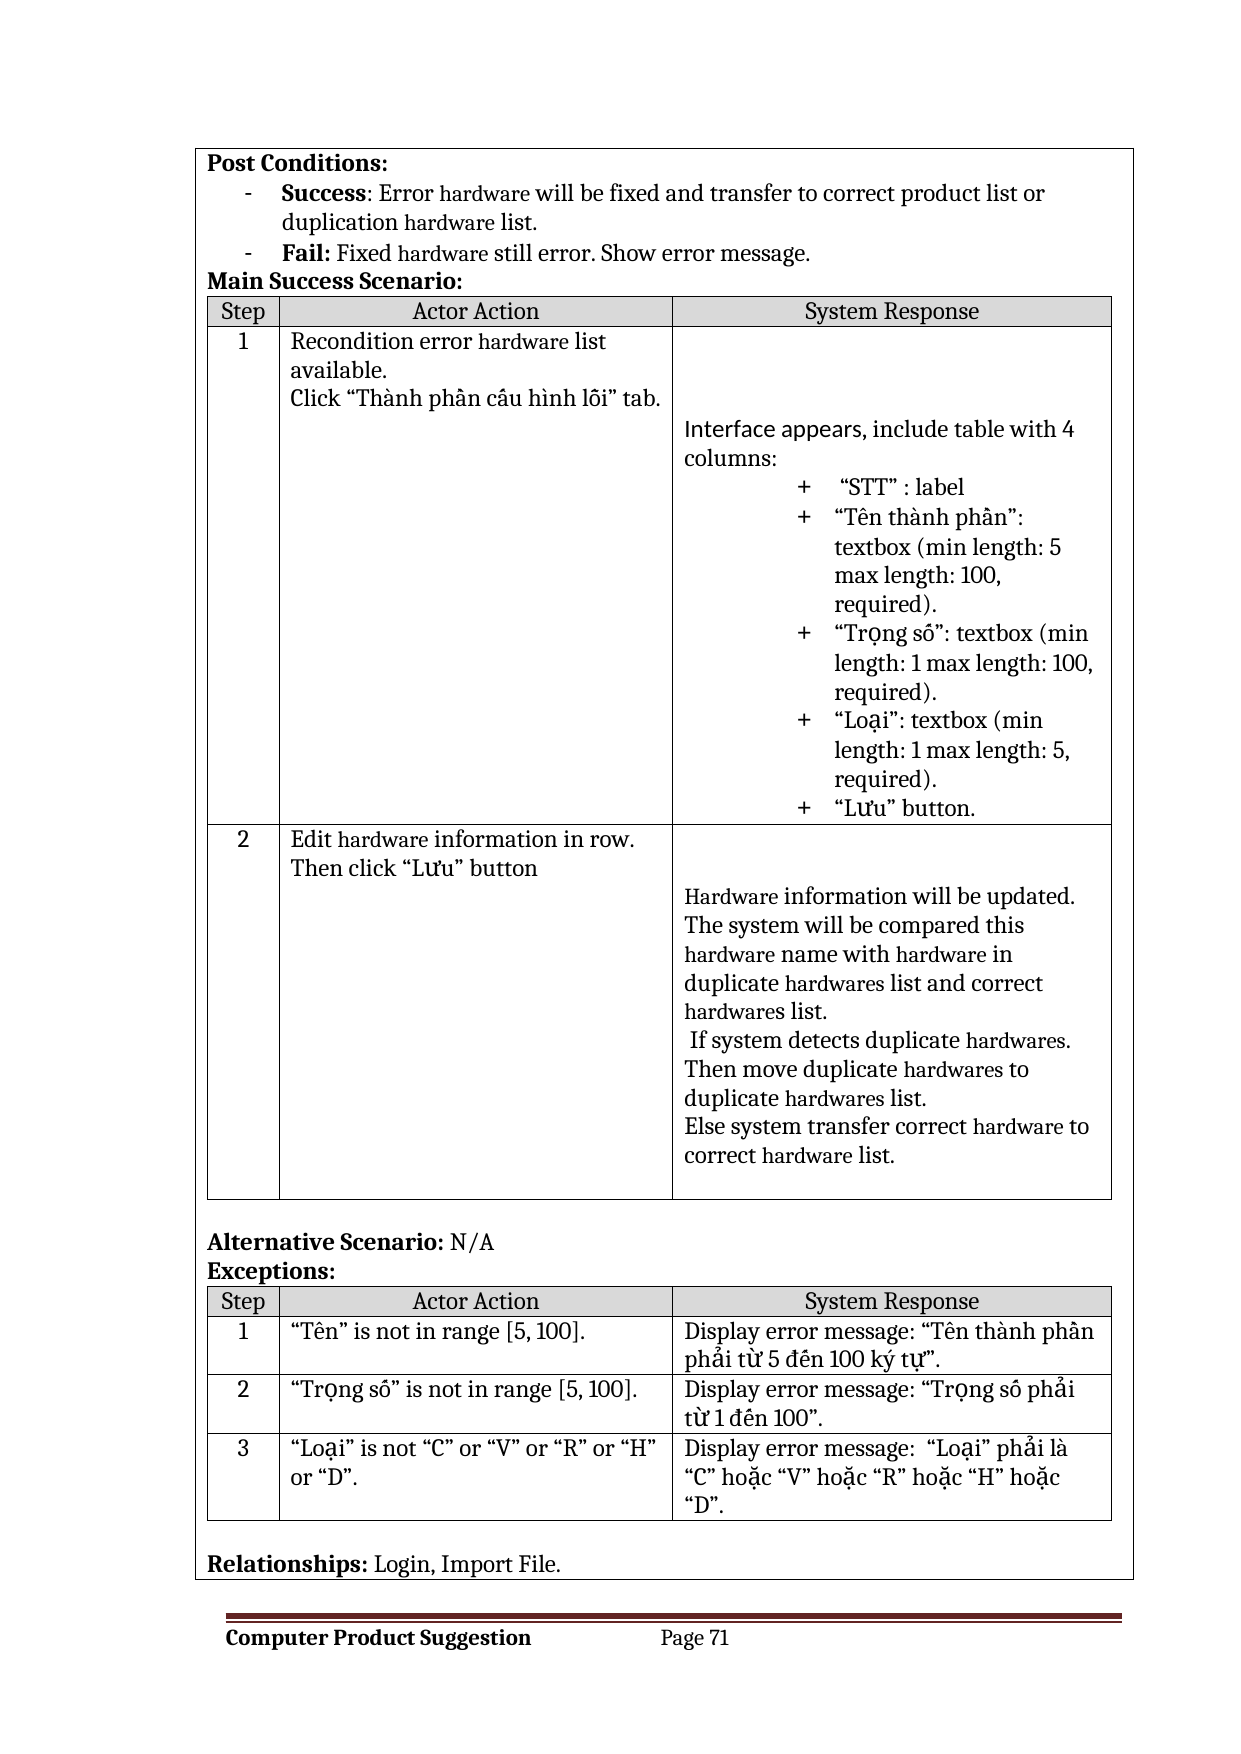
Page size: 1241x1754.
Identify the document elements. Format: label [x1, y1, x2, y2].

table_cell [196, 149, 1133, 1578]
